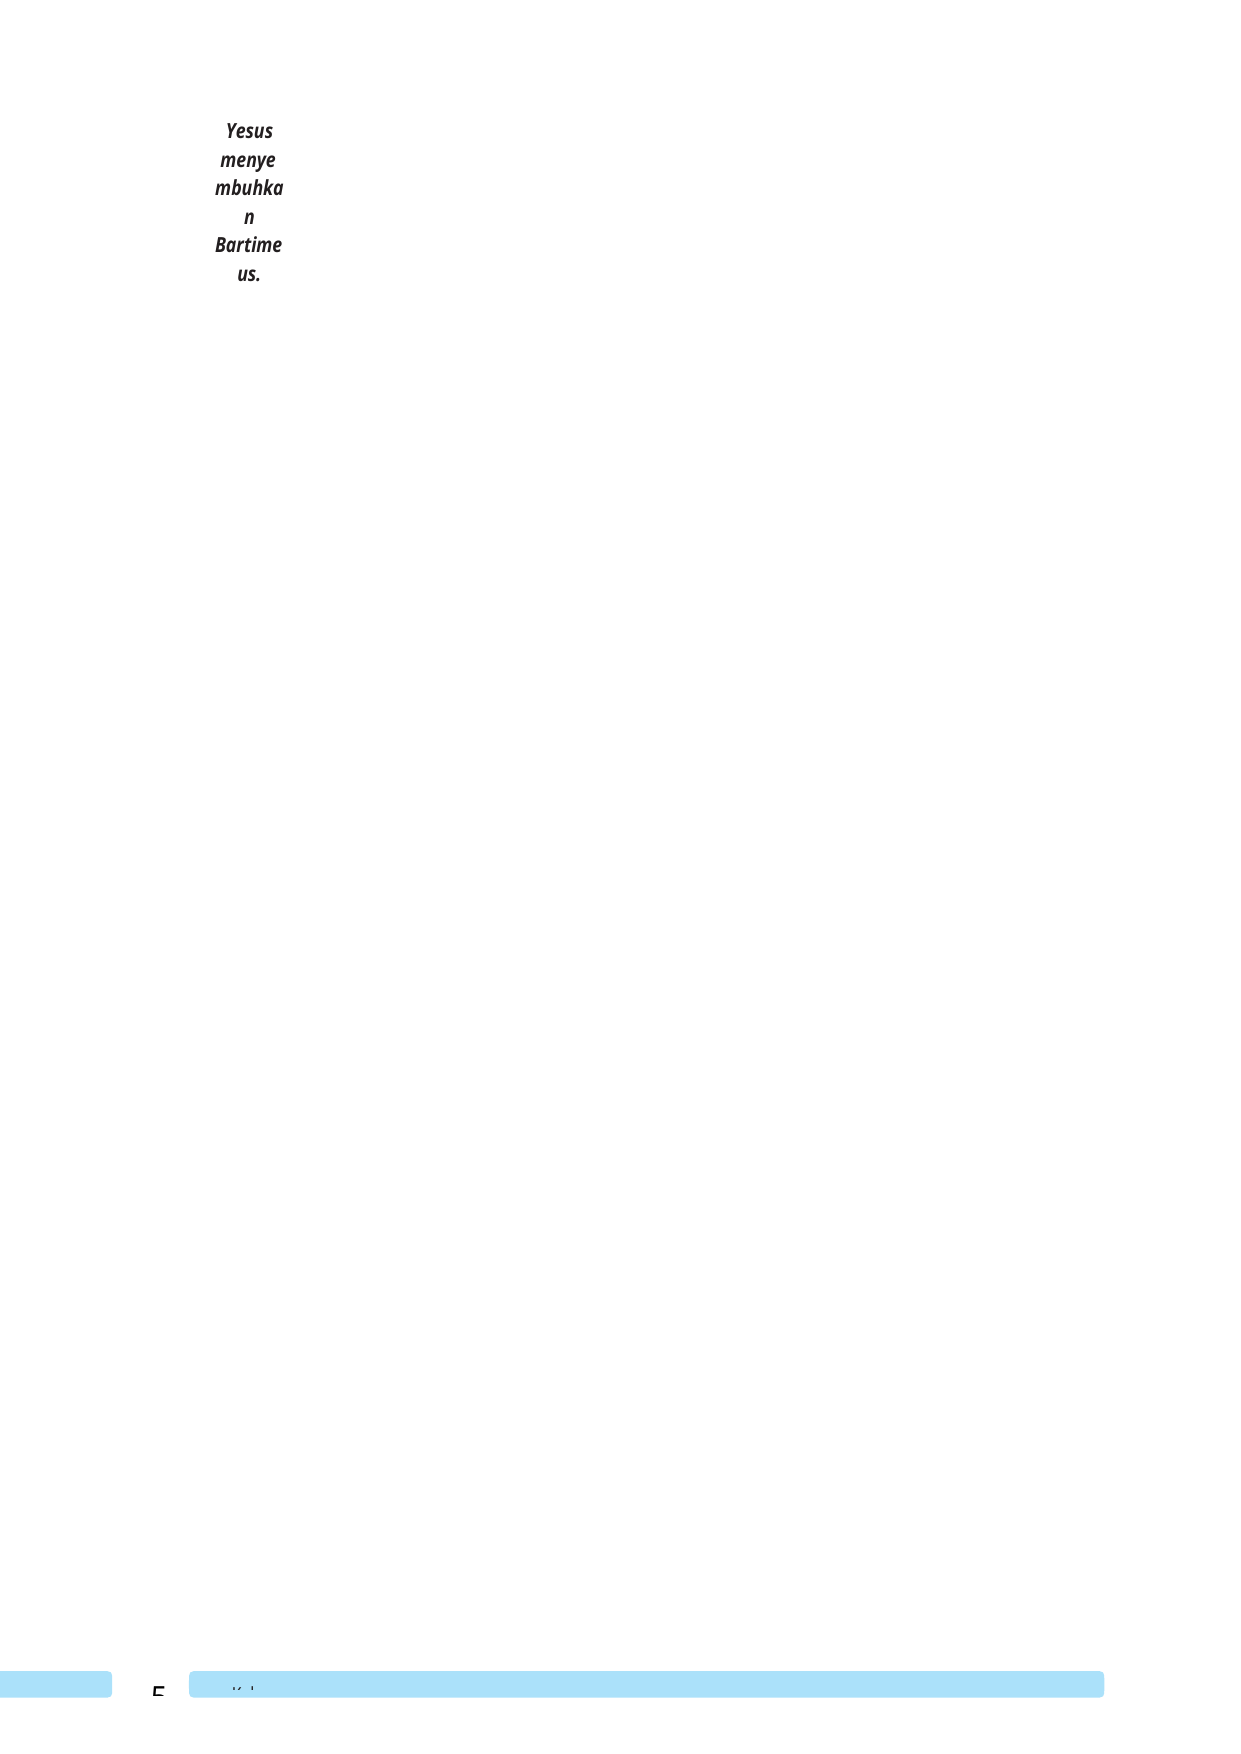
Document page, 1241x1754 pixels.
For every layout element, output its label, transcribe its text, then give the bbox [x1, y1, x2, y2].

text Yesus menyembuhkan Bartimeus. [215, 117, 284, 287]
